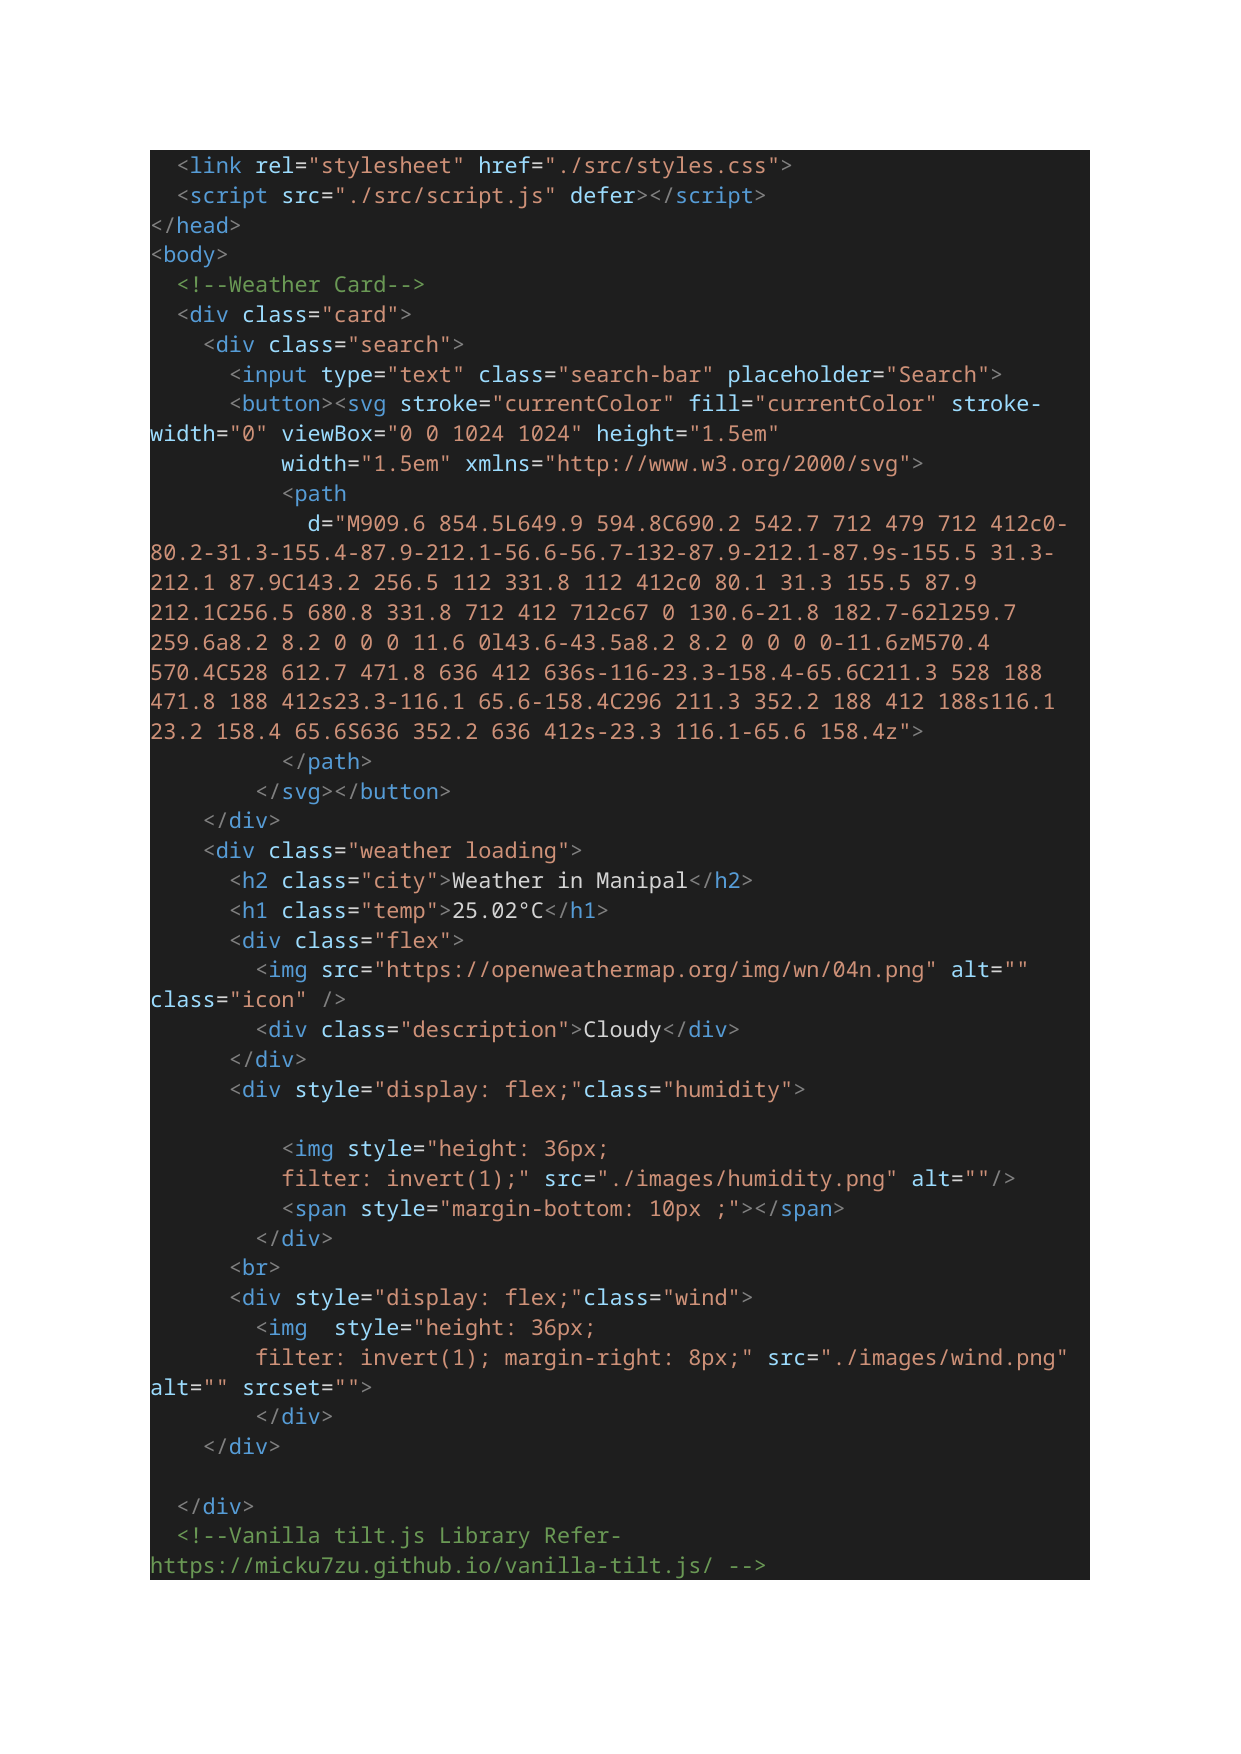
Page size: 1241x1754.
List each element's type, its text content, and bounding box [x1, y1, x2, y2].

text <div class="weather loading"> [150, 835, 1090, 865]
text <!--Vanilla tilt.js Library Refer- https://micku7zu.github.io/vanilla-tilt.js/ --> [150, 1520, 1090, 1580]
text <div class="card"> [150, 299, 1090, 329]
text <!--Weather Card--> [150, 269, 1090, 299]
text </path> [150, 746, 1090, 776]
text </div> [150, 1044, 1090, 1073]
text </head> [150, 209, 1090, 239]
text <br> [150, 1252, 1090, 1282]
text <div style="display: flex;"class="humidity"> [150, 1073, 1090, 1103]
text </div> [150, 805, 1090, 835]
text <div style="display: flex;"class="wind"> [150, 1282, 1090, 1312]
text filter: invert(1); margin-right: 8px;" src="./images/wind.png" alt="" srcset=""> [150, 1342, 1090, 1401]
text <body> [150, 239, 1090, 269]
text <span style="margin-bottom: 10px ;"></span> [150, 1193, 1090, 1222]
text <img style="height: 36px; [150, 1133, 1090, 1163]
text </div> [150, 1431, 1090, 1461]
text <img src="https://openweathermap.org/img/wn/04n.png" alt="" class="icon" /> [150, 954, 1090, 1014]
text <h1 class="temp">25.02°C</h1> [150, 895, 1090, 924]
text <script src="./src/script.js" defer></script> [150, 180, 1090, 209]
text d="M909.6 854.5L649.9 594.8C690.2 542.7 712 479 712 412c0-80.2-31.3-155.4-87.9-212.1-56.6-56.7-132-87.9-212.1-87.9s-155.5 31.3-212.1 87.9C143.2 256.5 112 331.8 112 412c0 80.1 31.3 155.5 87.9 212.1C256.5 680.8 331.8 712 412 712c67 0 130.6-21.8 182.7-62l259.7 259.6a8.2 8.2 0 0 0 11.6 0l43.6-43.5a8.2 8.2 0 0 0 0-11.6zM570.4 570.4C528 612.7 471.8 636 412 636s-116-23.3-158.4-65.6C211.3 528 188 471.8 188 412s23.3-116.1 65.6-158.4C296 211.3 352.2 188 412 188s116.1 23.2 158.4 65.6S636 352.2 636 412s-23.3 116.1-65.6 158.4z"> [150, 507, 1090, 746]
text </div> [150, 1491, 1090, 1520]
text </svg></button> [150, 776, 1090, 805]
text <link rel="stylesheet" href="./src/styles.css"> [150, 150, 1090, 180]
text filter: invert(1);" src="./images/humidity.png" alt=""/> [150, 1163, 1090, 1193]
text <div class="description">Cloudy</div> [150, 1014, 1090, 1044]
text <button><svg stroke="currentColor" fill="currentColor" stroke-width="0" viewBox="0 0 1024 1024" height="1.5em" [150, 388, 1090, 448]
text <input type="text" class="search-bar" placeholder="Search"> [150, 358, 1090, 388]
text </div> [150, 1401, 1090, 1431]
text <img style="height: 36px; [150, 1312, 1090, 1342]
text width="1.5em" xmlns="http://www.w3.org/2000/svg"> [150, 448, 1090, 478]
text <path [150, 478, 1090, 507]
text <div class="flex"> [150, 924, 1090, 954]
text </div> [150, 1222, 1090, 1252]
text <div class="search"> [150, 329, 1090, 358]
text <h2 class="city">Weather in Manipal</h2> [150, 865, 1090, 895]
